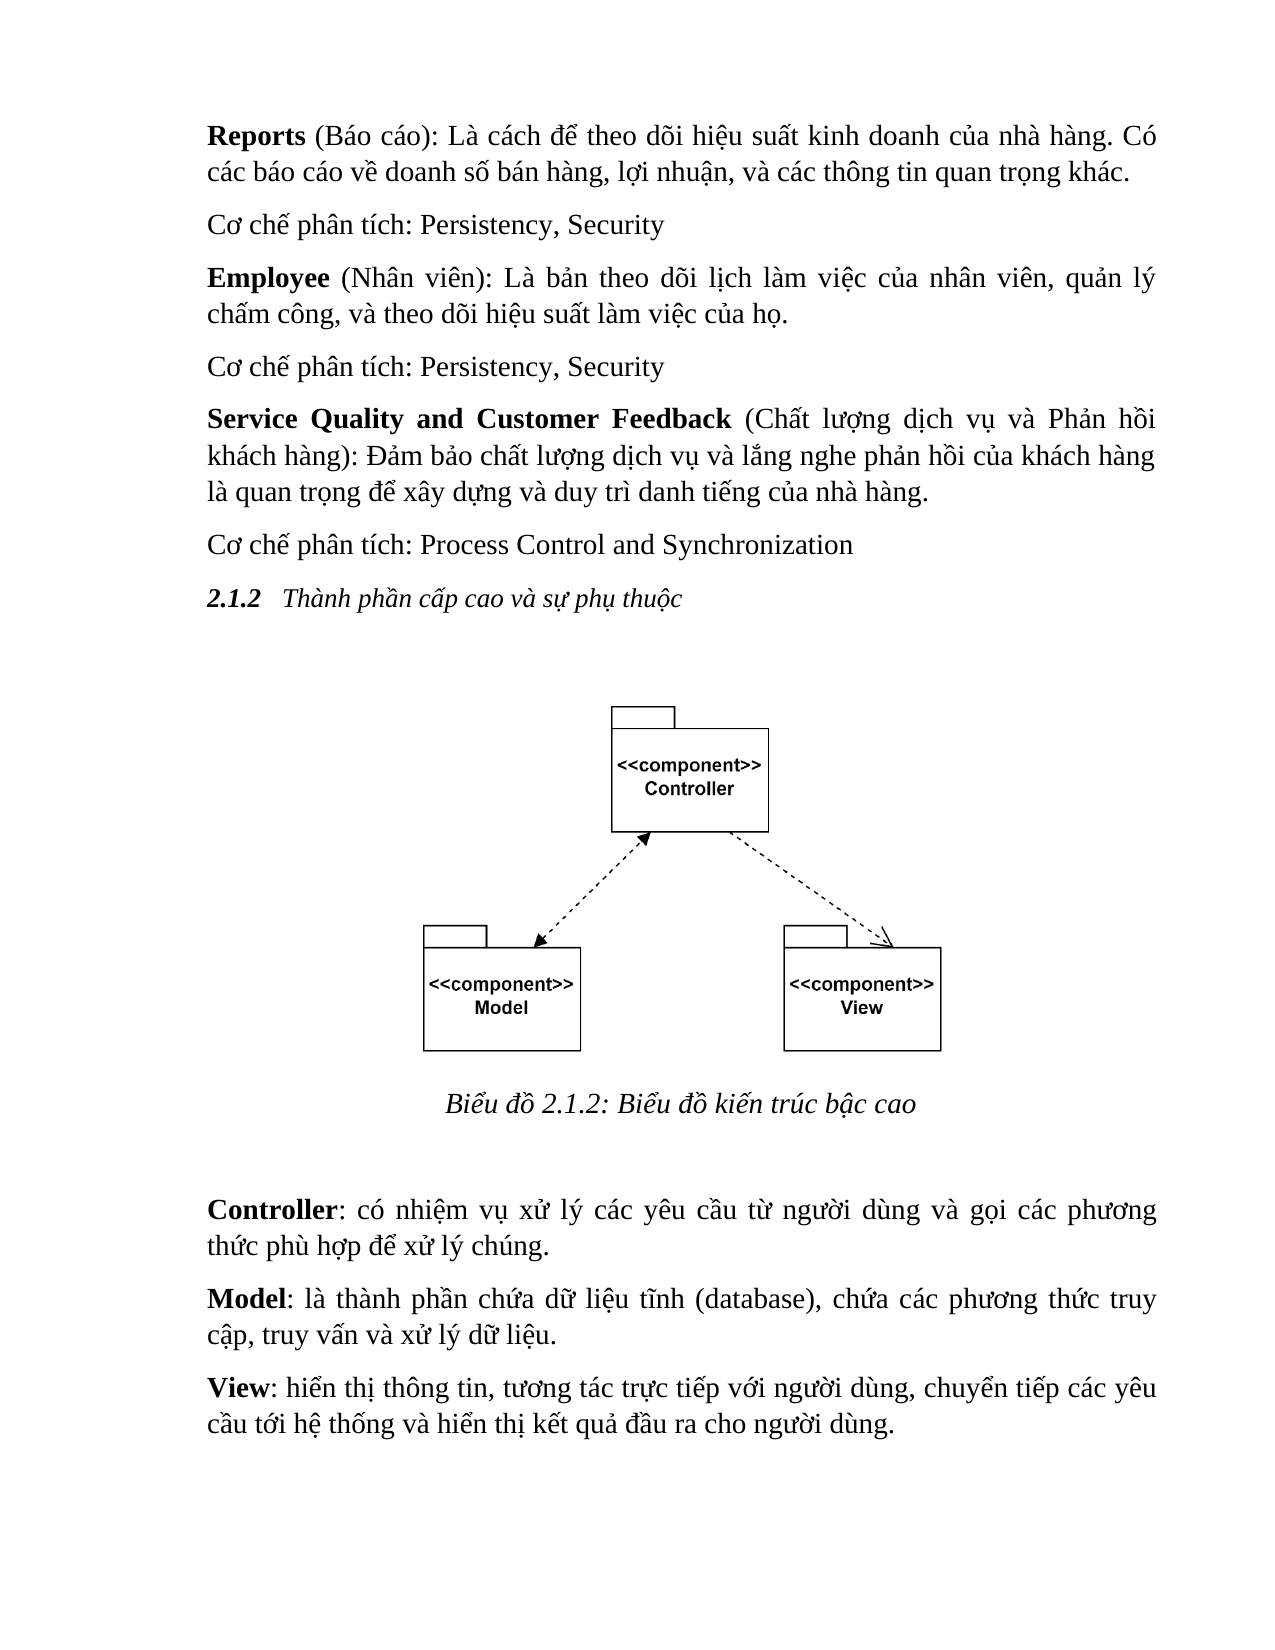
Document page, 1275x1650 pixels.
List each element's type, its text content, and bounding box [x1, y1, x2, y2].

text Controller: có nhiệm vụ xử lý các yêu cầu từ người dùng và gọi các phương thức phù hợp để xử lý chúng. [207, 1192, 1157, 1262]
text Cơ chế phân tích: Persistency, Security [207, 349, 1157, 382]
text Cơ chế phân tích: Persistency, Security [207, 207, 1157, 241]
text Employee (Nhân viên): Là bản theo dõi lịch làm việc của nhân viên, quản lý chấm công, và theo dõi hiệu suất làm việc của họ. [207, 260, 1157, 329]
text Biểu đồ 2.1.2: Biểu đồ kiến trúc bậc cao [207, 1086, 1157, 1120]
picture [407, 690, 957, 1067]
text Cơ chế phân tích: Process Control and Synchronization [207, 527, 1157, 560]
text Service Quality and Customer Feedback (Chất lượng dịch vụ và Phản hồi khách hàng): Đảm bảo chất lượng dịch vụ và lắng nghe phản hồi của khách hàng là quan trọng để xây dựng và duy trì danh tiếng của nhà hàng. [207, 402, 1157, 507]
text View: hiển thị thông tin, tương tác trực tiếp với người dùng, chuyển tiếp các yêu cầu tới hệ thống và hiển thị kết quả đầu ra cho người dùng. [207, 1370, 1157, 1439]
text Model: là thành phần chứa dữ liệu tĩnh (database), chứa các phương thức truy cập, truy vấn và xử lý dữ liệu. [207, 1281, 1157, 1351]
text Reports (Báo cáo): Là cách để theo dõi hiệu suất kinh doanh của nhà hàng. Có các báo cáo về doanh số bán hàng, lợi nhuận, và các thông tin quan trọng khác. [207, 118, 1157, 188]
subtitle Thành phần cấp cao và sự phụ thuộc [207, 588, 1157, 613]
